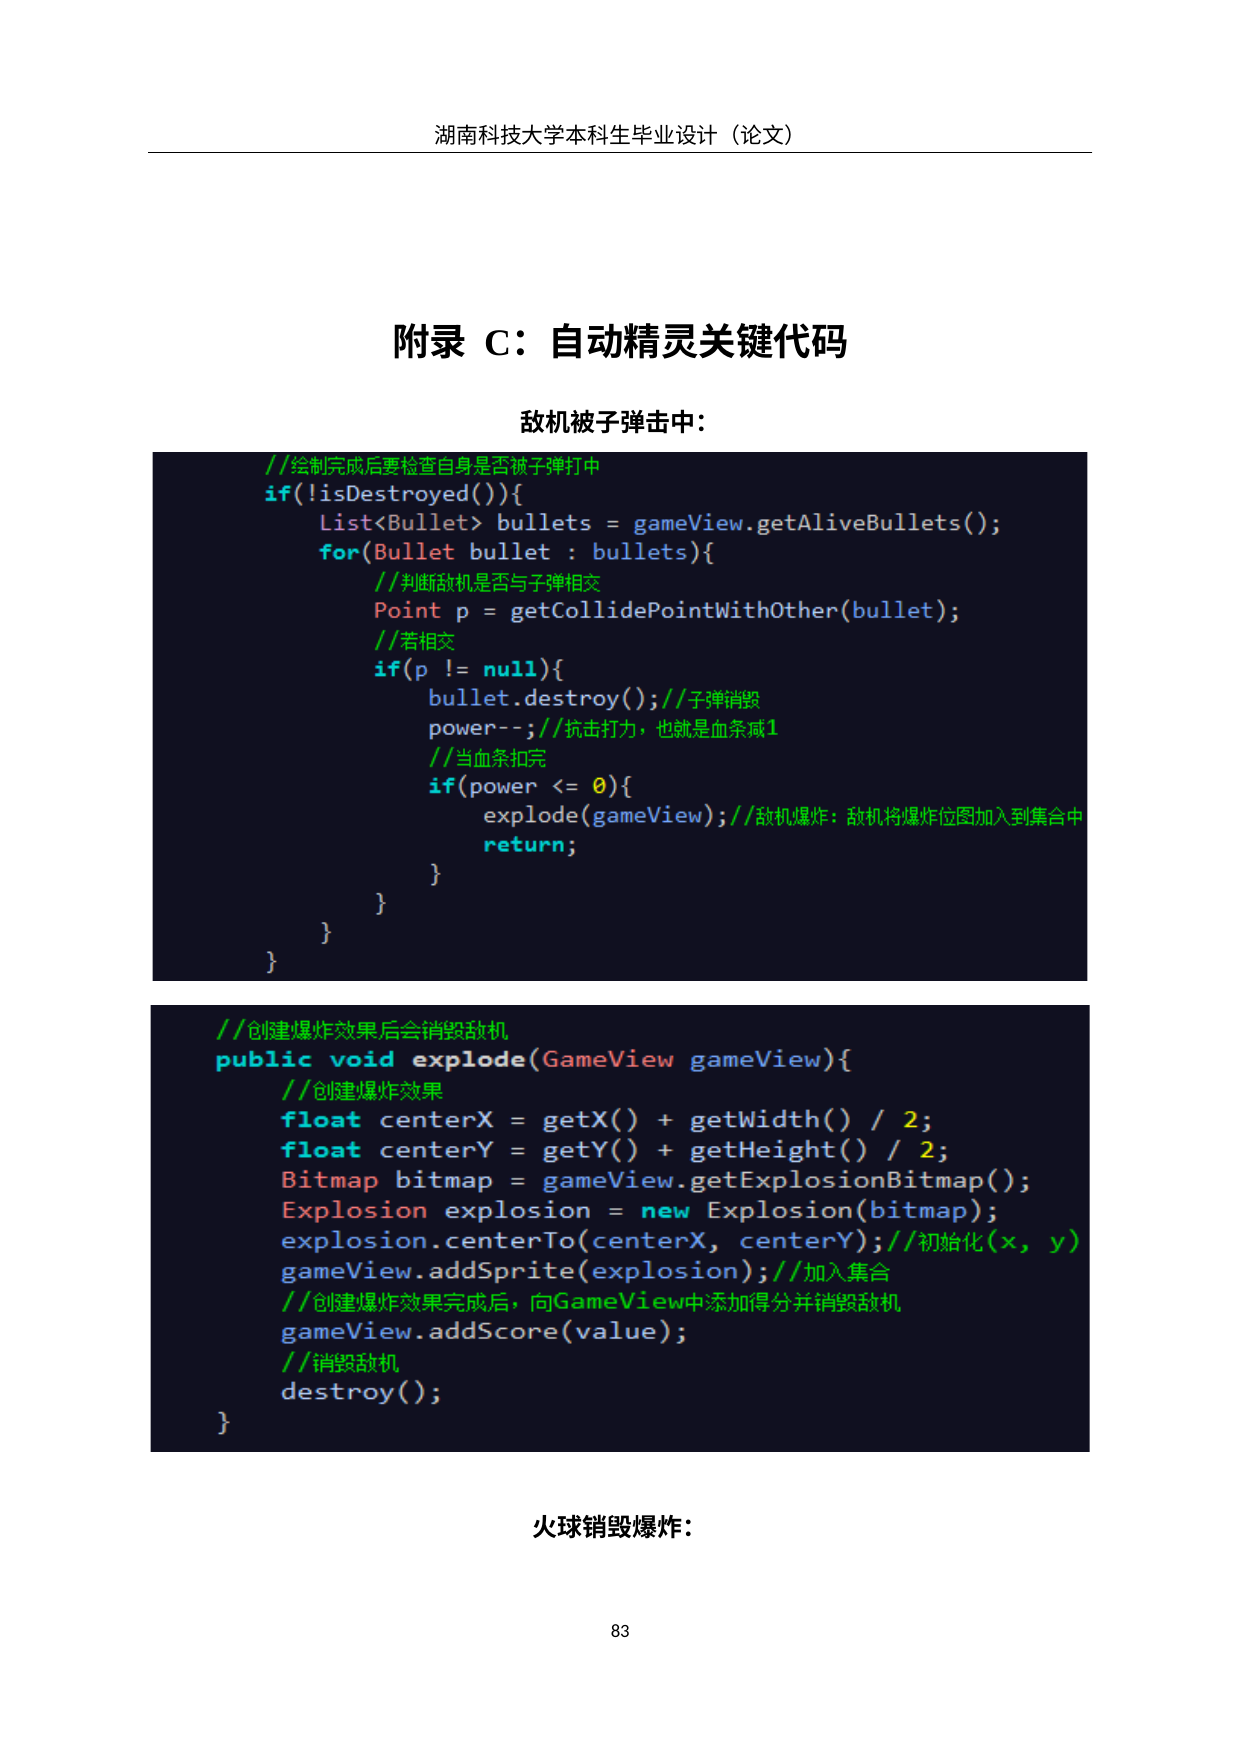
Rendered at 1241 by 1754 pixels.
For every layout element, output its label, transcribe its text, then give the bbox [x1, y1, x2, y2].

text 敌机被子弹击中： [148, 388, 1092, 453]
subtitle 附录 C：自动精灵关键代码 [148, 307, 1092, 372]
picture [152, 452, 1088, 981]
picture [150, 1005, 1090, 1452]
text 火球销毁爆炸： [148, 1493, 1092, 1558]
